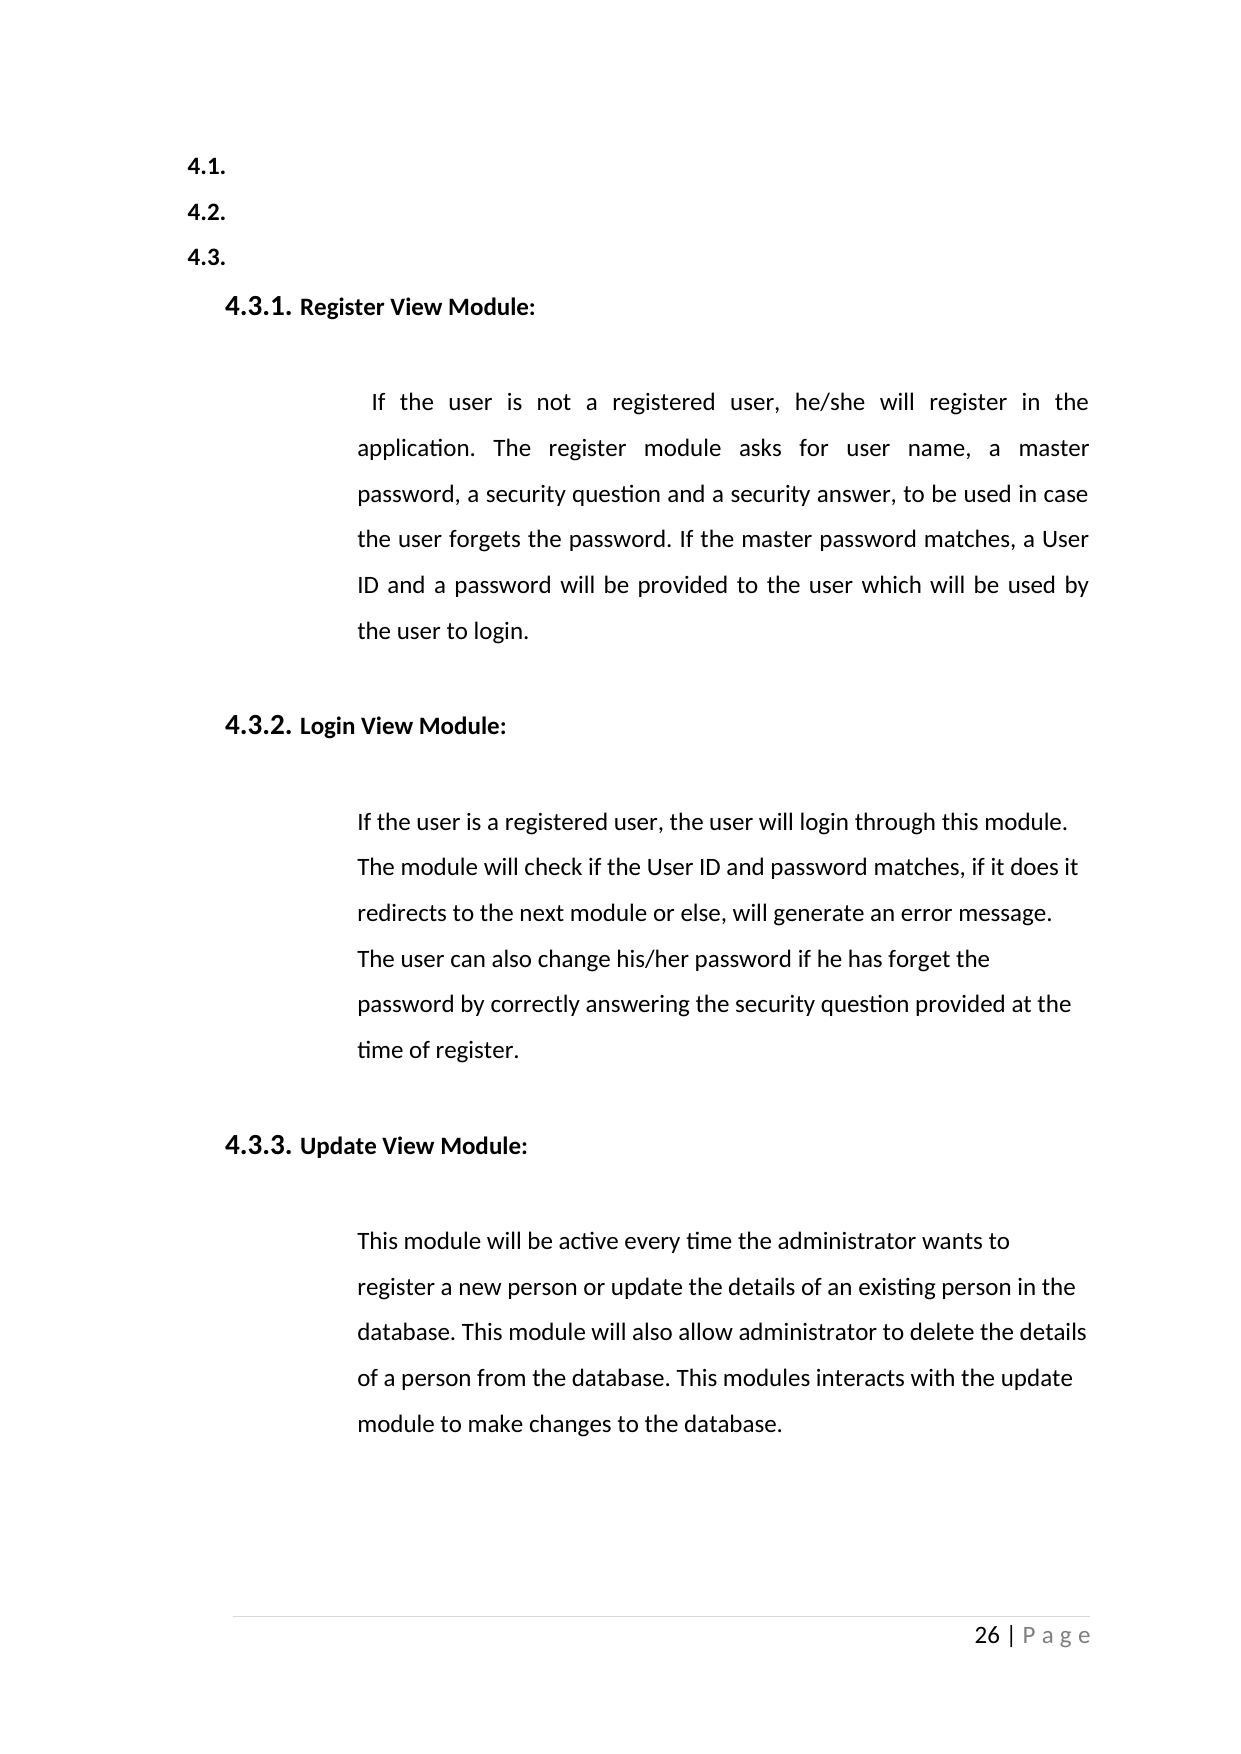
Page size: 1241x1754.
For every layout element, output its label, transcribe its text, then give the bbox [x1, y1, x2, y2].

list If the user is not a registered user, he/she will register in the application. The register module asks for user name, a master password, a security question and a security answer, to be used in case the user forgets the password. If the master password matches, a User ID and a password will be provided to the user which will be used by the user to login. [357, 386, 1090, 646]
list This module will be active every time the administrator wants to register a new person or update the details of an existing person in the database. This module will also allow administrator to delete the details of a person from the database. This modules interacts with the update module to make changes to the database. [357, 1225, 1090, 1438]
list Login View Module: [225, 706, 1090, 742]
list Register View Module: [225, 287, 1090, 323]
list If the user is a registered user, the user will login through this module. The module will check if the User ID and password matches, if it does it redirects to the next module or else, will generate an error message. The user can also change his/her password if he has forget the password by correctly answering the security question provided at the time of register. [357, 806, 1090, 1065]
list Update View Module: [225, 1126, 1090, 1161]
